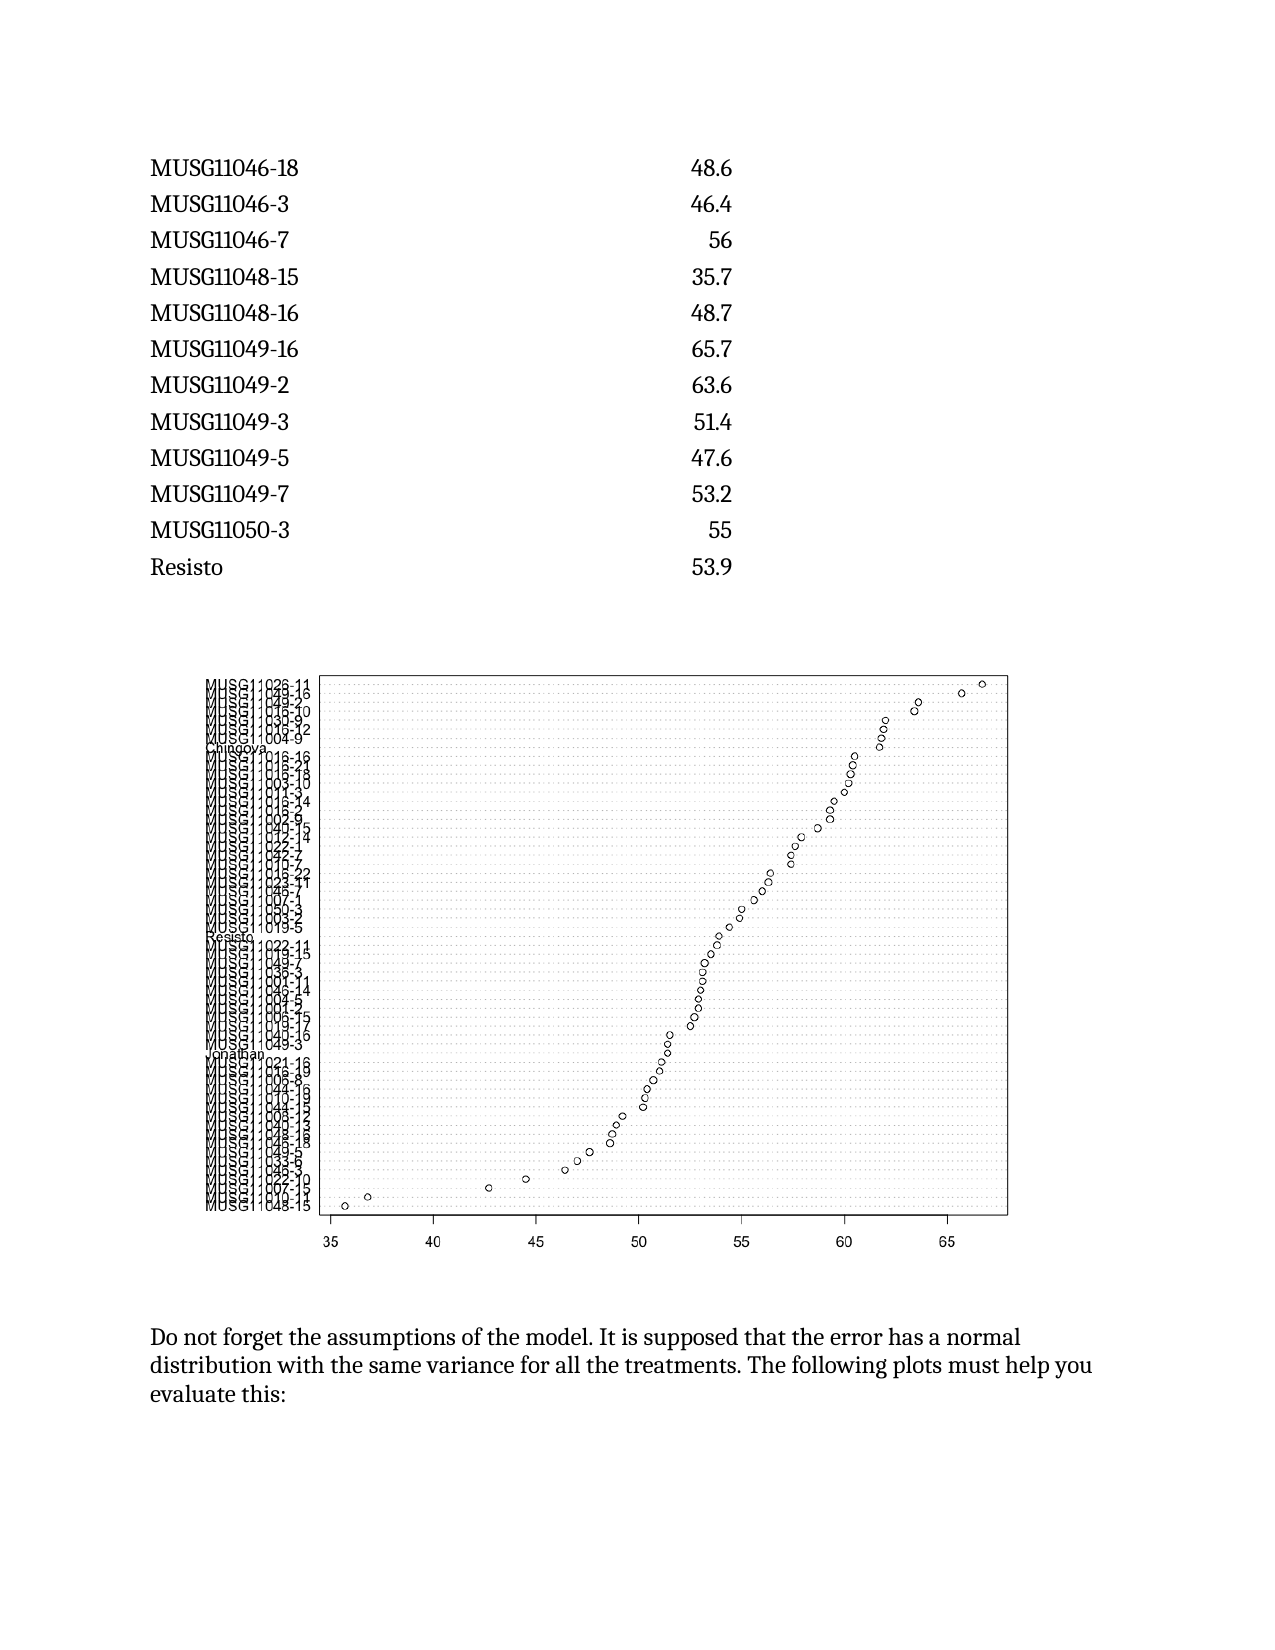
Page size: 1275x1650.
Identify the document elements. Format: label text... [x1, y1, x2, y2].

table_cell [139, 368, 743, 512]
picture [168, 603, 1044, 1304]
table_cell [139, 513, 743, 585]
text Do not forget the assumptions of the model. It is supposed that the error has a normal distribution with the same variance for all the treatments. The following plots must help you evaluate this: [150, 1322, 1125, 1409]
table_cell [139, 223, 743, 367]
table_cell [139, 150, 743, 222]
